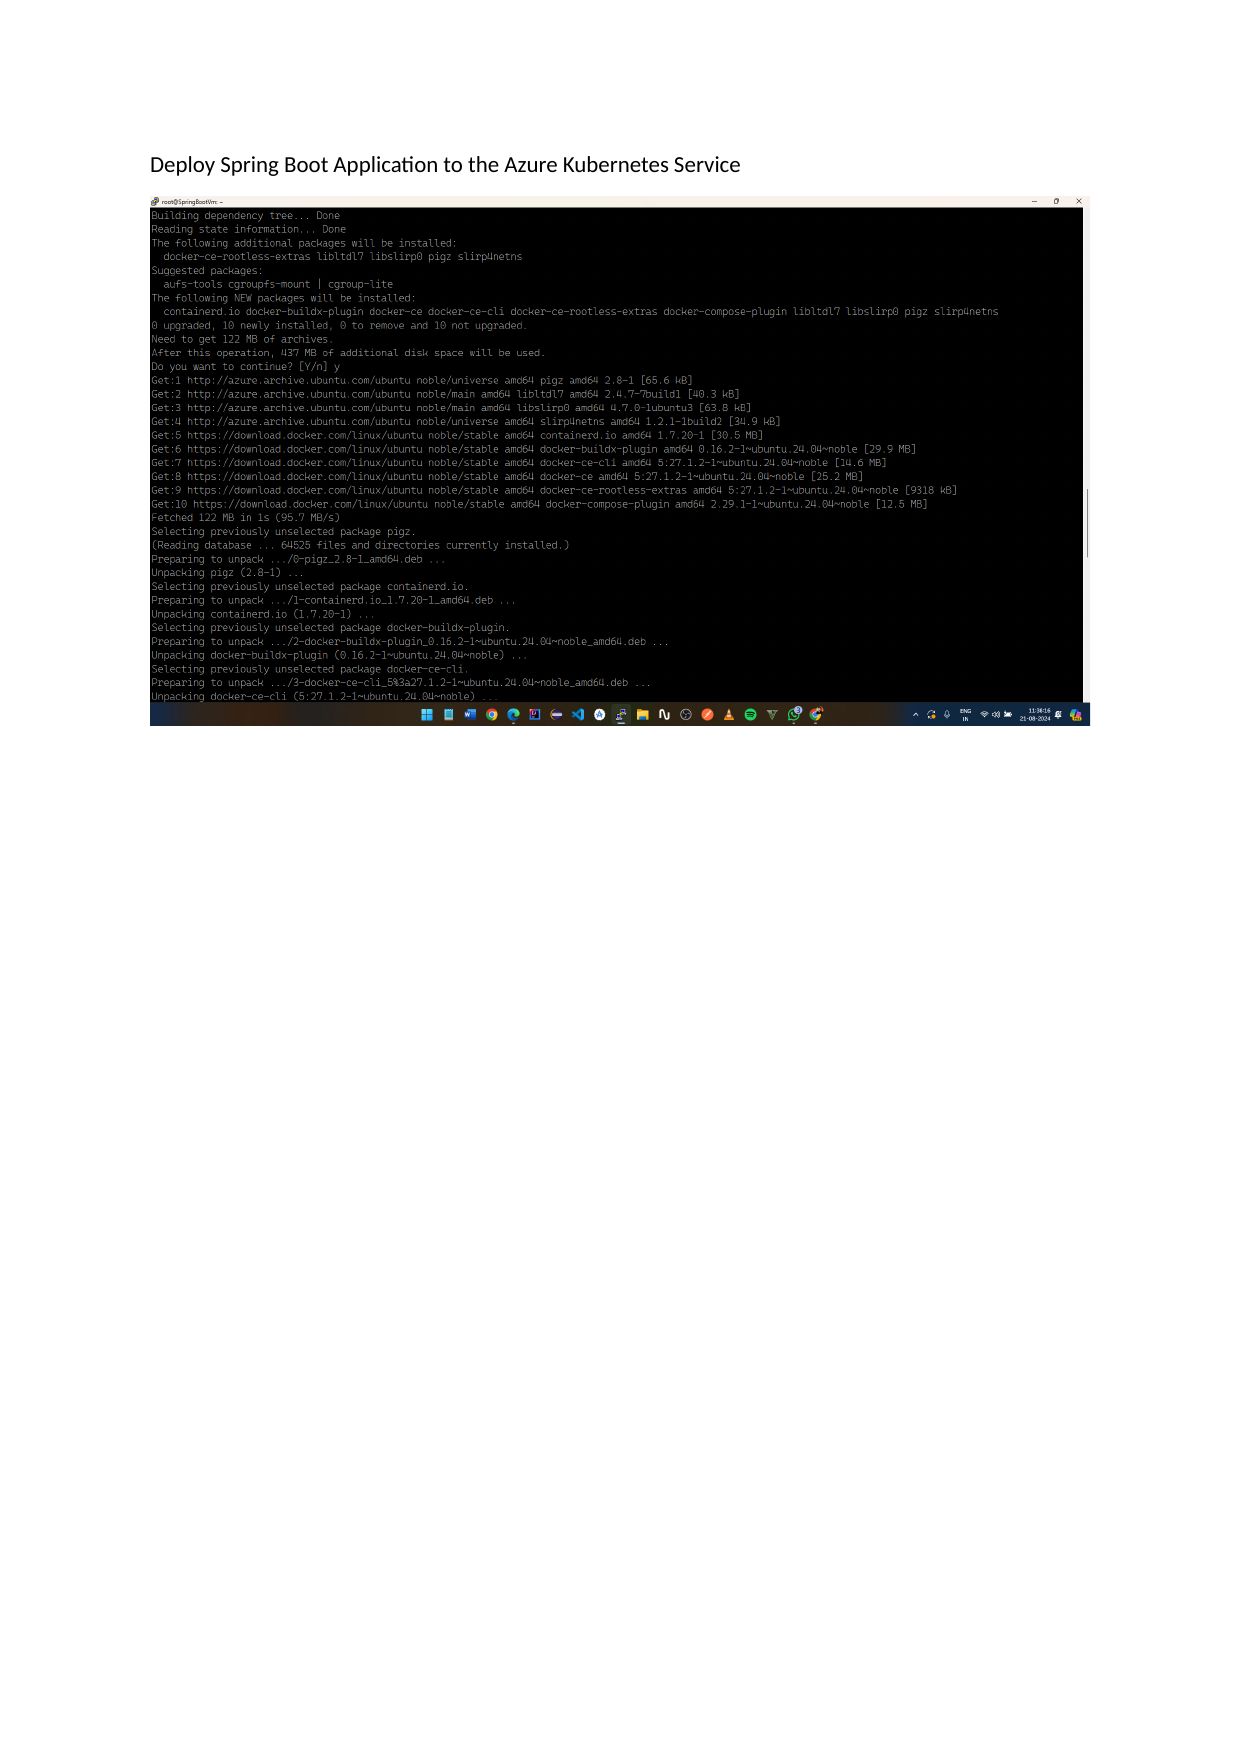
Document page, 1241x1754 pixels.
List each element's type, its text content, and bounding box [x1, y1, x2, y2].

picture [150, 196, 1091, 726]
text Deploy Spring Boot Application to the Azure Kubernetes Service [150, 150, 1090, 178]
